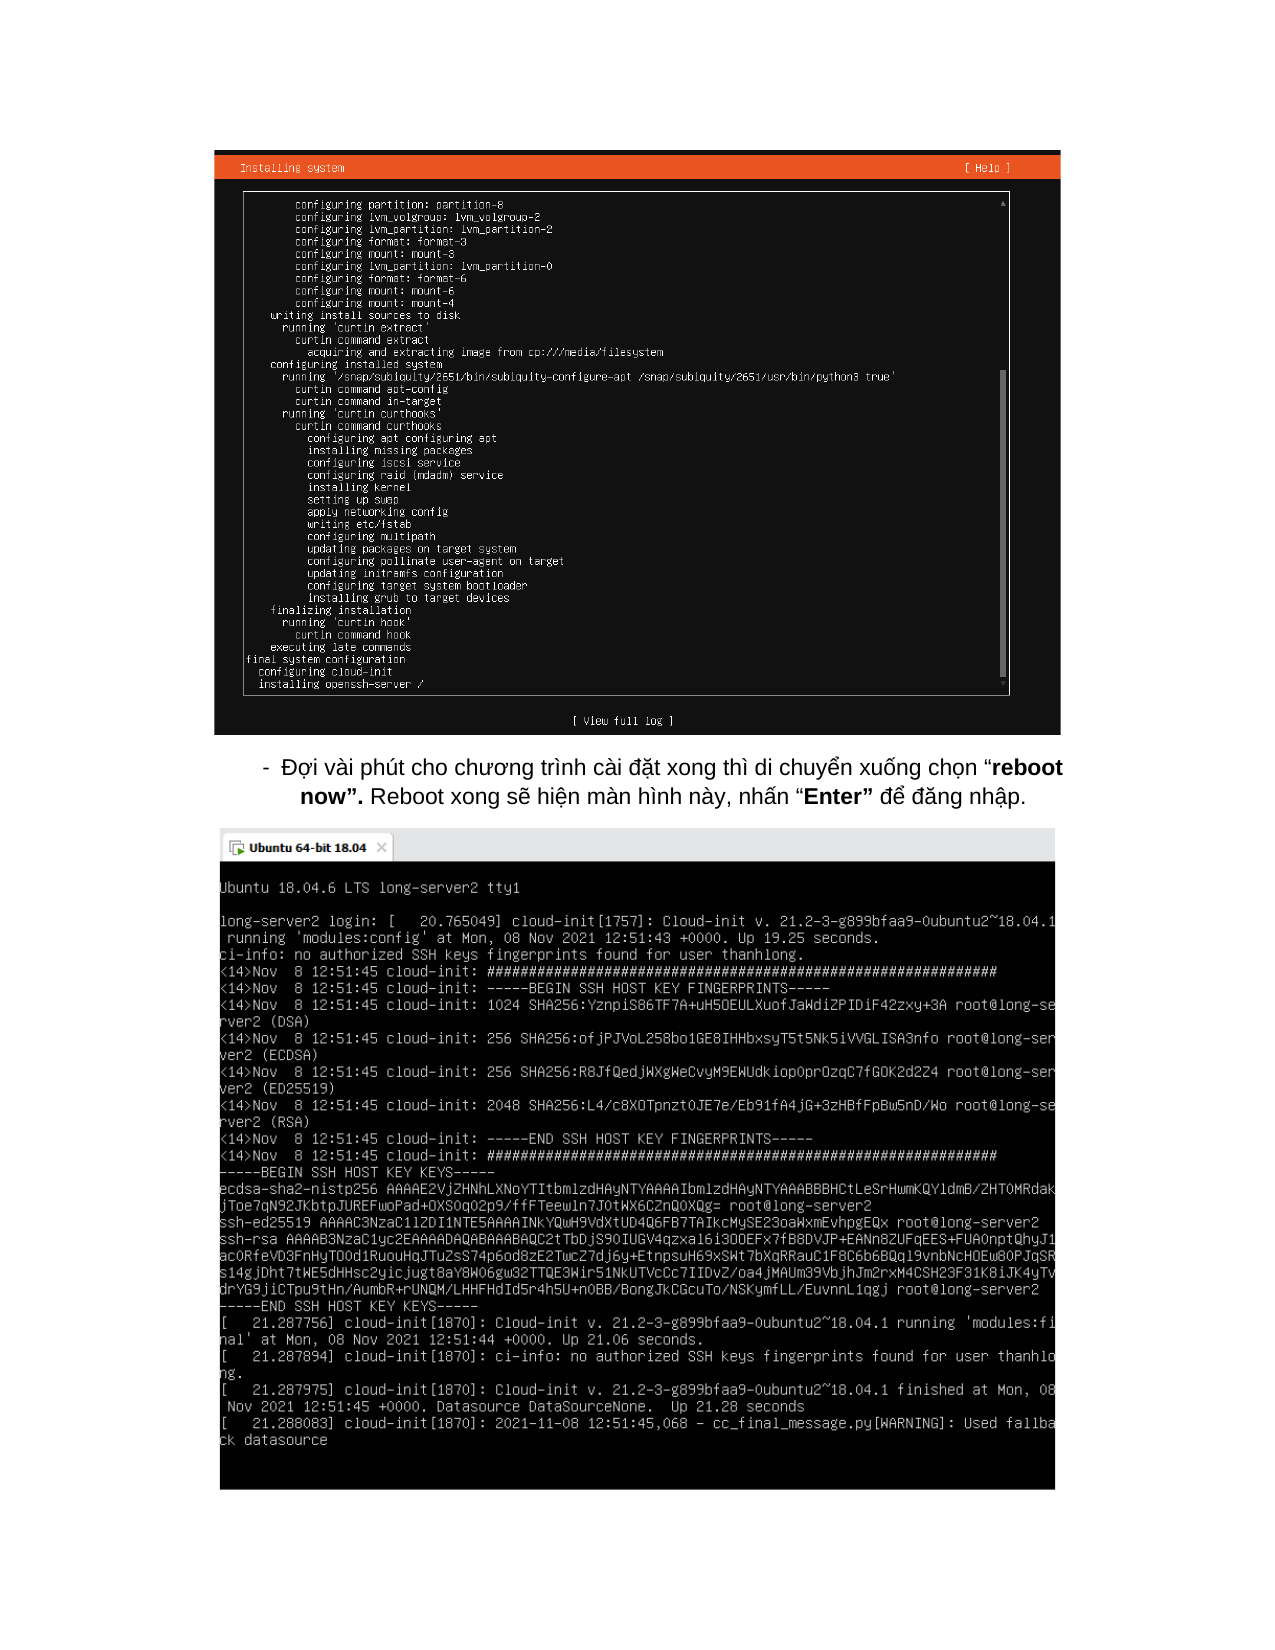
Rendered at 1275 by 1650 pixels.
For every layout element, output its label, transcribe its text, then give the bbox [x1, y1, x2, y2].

picture [214, 150, 1061, 735]
list Đợi vài phút cho chương trình cài đặt xong thì di chuyển xuống chọn “reboot now”. Reboot xong sẽ hiện màn hình này, nhấn “Enter” để đăng nhập. [262, 753, 1125, 809]
picture [219, 828, 1056, 1490]
